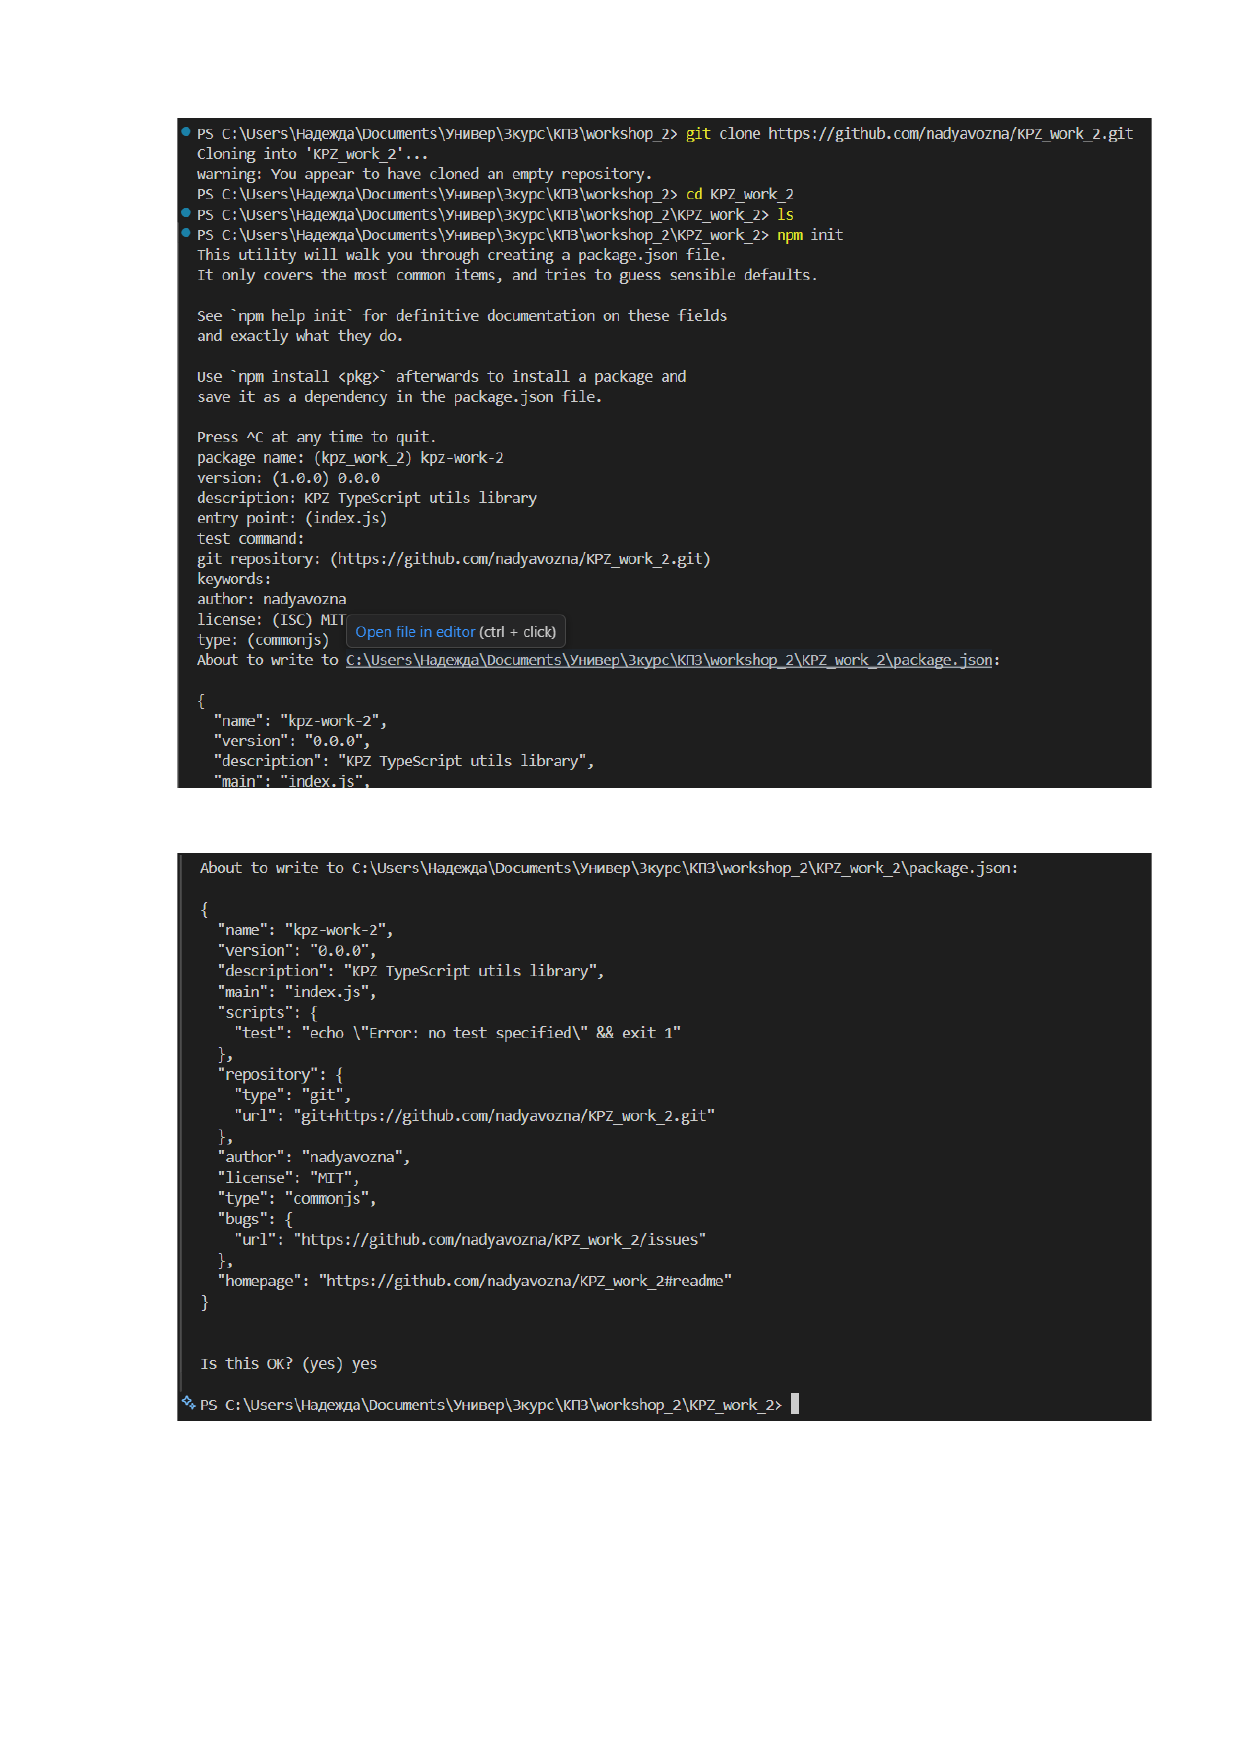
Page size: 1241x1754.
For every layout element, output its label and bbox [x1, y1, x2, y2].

picture [177, 118, 1152, 788]
picture [177, 853, 1152, 1421]
